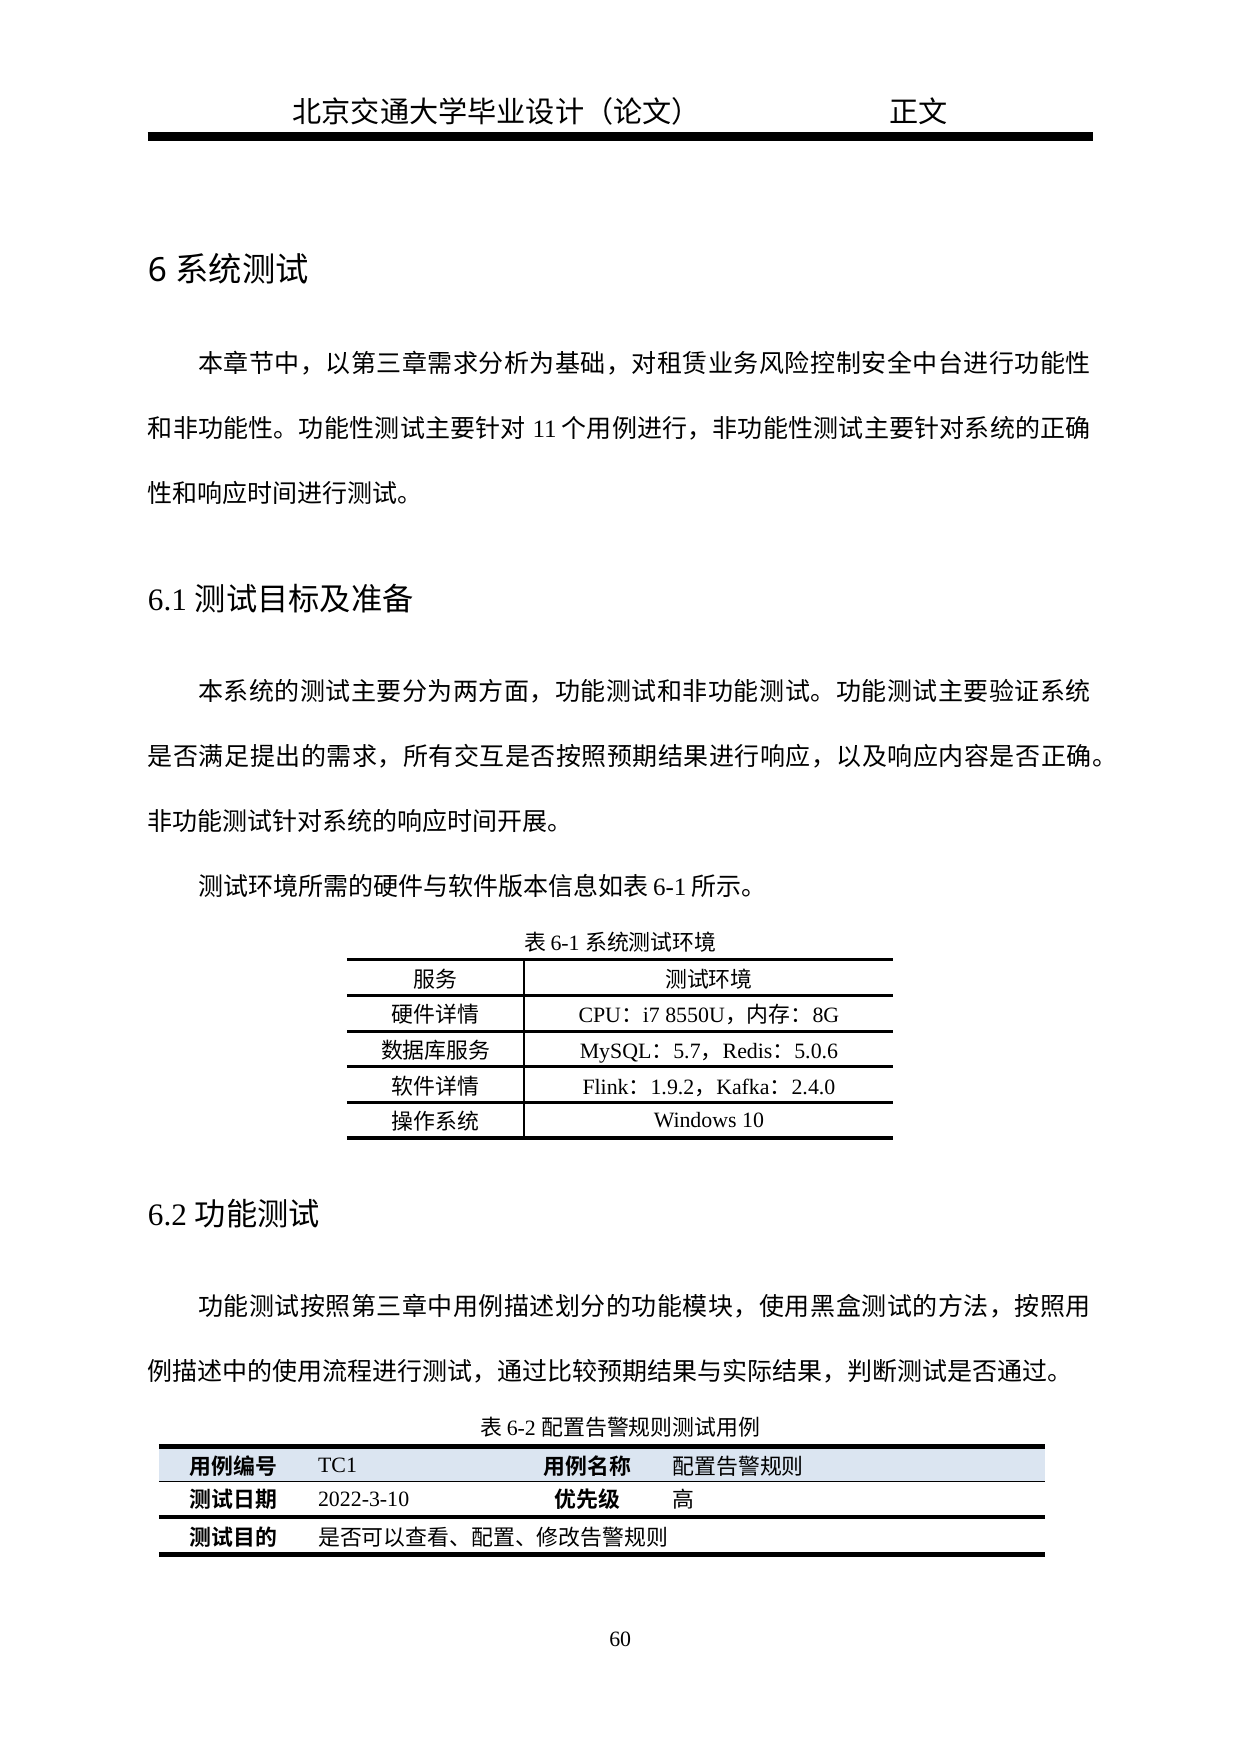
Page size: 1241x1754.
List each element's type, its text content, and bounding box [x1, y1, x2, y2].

text 测试环境所需的硬件与软件版本信息如表6-1所示。 [148, 852, 1092, 917]
text 表6-2 配置告警规则测试用例 [148, 1402, 1092, 1444]
table_header 服务 [347, 961, 523, 994]
table_cell 2022-3-10 [307, 1482, 513, 1514]
table_cell Flink：1.9.2，Kafka：2.4.0 [525, 1068, 893, 1101]
table_header 测试环境 [525, 961, 893, 994]
table_cell 数据库服务 [347, 1033, 523, 1065]
text 6 系统测试 [148, 243, 1092, 291]
table_cell 高 [661, 1482, 1045, 1514]
text 本章节中，以第三章需求分析为基础，对租赁业务风险控制安全中台进行功能性和非功能性。功能性测试主要针对11个用例进行，非功能性测试主要针对系统的正确性和响应时间进行测试。 [148, 329, 1092, 524]
table_header 配置告警规则 [661, 1449, 1045, 1481]
table_header TC1 [307, 1449, 513, 1481]
table_cell 测试目的 [159, 1519, 307, 1552]
list 6.1 测试目标及准备 [148, 574, 1092, 619]
table_cell 软件详情 [347, 1068, 523, 1101]
table_cell CPU：i7 8550U，内存：8G [525, 997, 893, 1029]
text 表6-1 系统测试环境 [148, 917, 1092, 958]
text 功能测试按照第三章中用例描述划分的功能模块，使用黑盒测试的方法，按照用例描述中的使用流程进行测试，通过比较预期结果与实际结果，判断测试是否通过。 [148, 1272, 1092, 1402]
table_cell MySQL：5.7，Redis：5.0.6 [525, 1033, 893, 1065]
table_cell 优先级 [513, 1482, 661, 1514]
table_header 用例编号 [159, 1449, 307, 1481]
table_cell 测试日期 [159, 1482, 307, 1514]
table_cell 硬件详情 [347, 997, 523, 1029]
text 本系统的测试主要分为两方面，功能测试和非功能测试。功能测试主要验证系统是否满足提出的需求，所有交互是否按照预期结果进行响应，以及响应内容是否正确。非功能测试针对系统的响应时间开展。 [148, 657, 1092, 852]
table_header 用例名称 [513, 1449, 661, 1481]
table_cell Windows 10 [525, 1104, 893, 1136]
list 6.2 功能测试 [148, 1189, 1092, 1235]
table_cell 是否可以查看、配置、修改告警规则 [307, 1519, 1045, 1552]
table_cell 操作系统 [347, 1104, 523, 1136]
